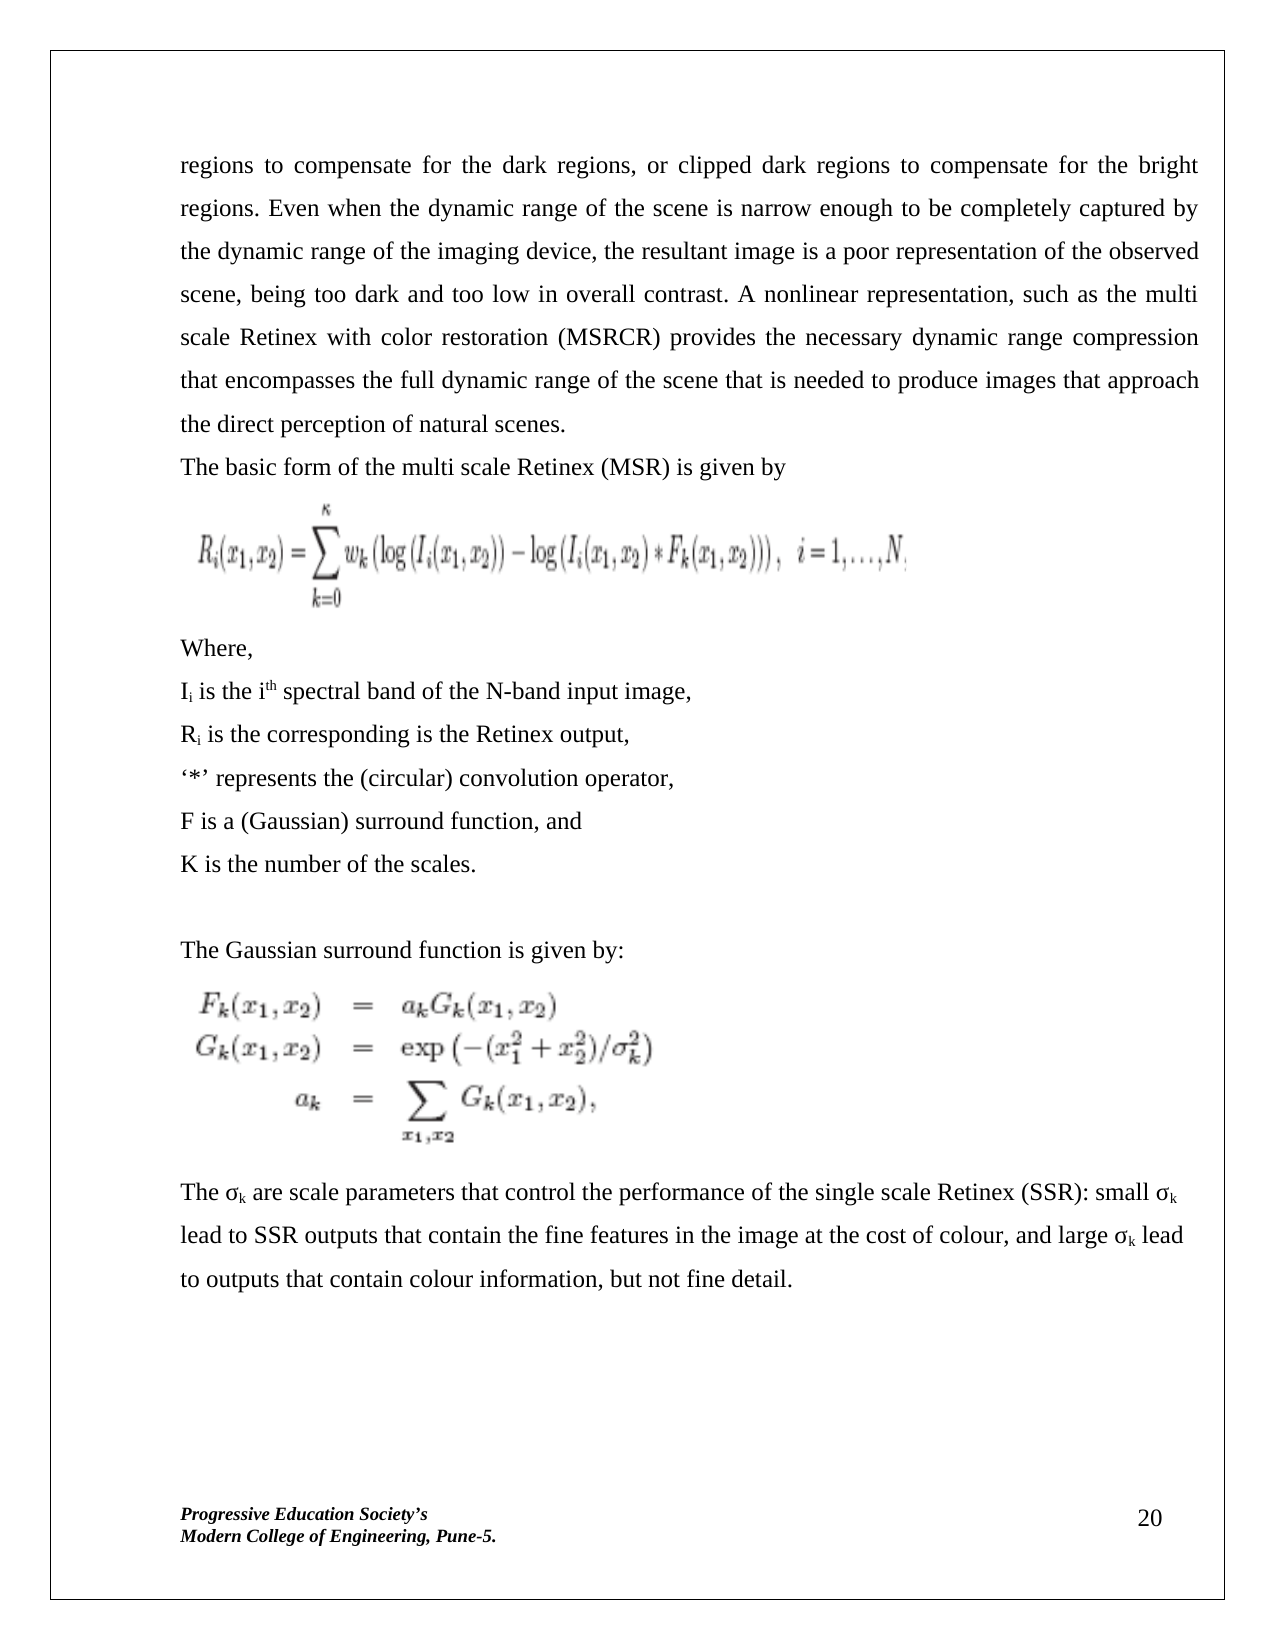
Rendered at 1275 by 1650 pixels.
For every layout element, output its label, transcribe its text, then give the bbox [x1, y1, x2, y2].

text ‘*’ represents the (circular) convolution operator, [180, 763, 1200, 791]
text Ii is the ith spectral band of the N-band input image, [180, 676, 1200, 705]
text K is the number of the scales. [180, 849, 1200, 878]
text F is a (Gaussian) surround function, and [180, 806, 1200, 834]
text The Gaussian surround function is given by: [180, 935, 1200, 964]
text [180, 150, 1200, 437]
text Ri is the corresponding is the Retinex output, [180, 719, 1200, 748]
text Where, [180, 633, 1200, 662]
text The basic form of the multi scale Retinex (MSR) is given by [180, 452, 1200, 481]
text The σk are scale parameters that control the performance of the single scale Retinex (SSR): small σk lead to SSR outputs that contain the fine features in the image at the cost of colour, and large σk lead to outputs that contain colour information, but not fine detail. [180, 1177, 1200, 1292]
